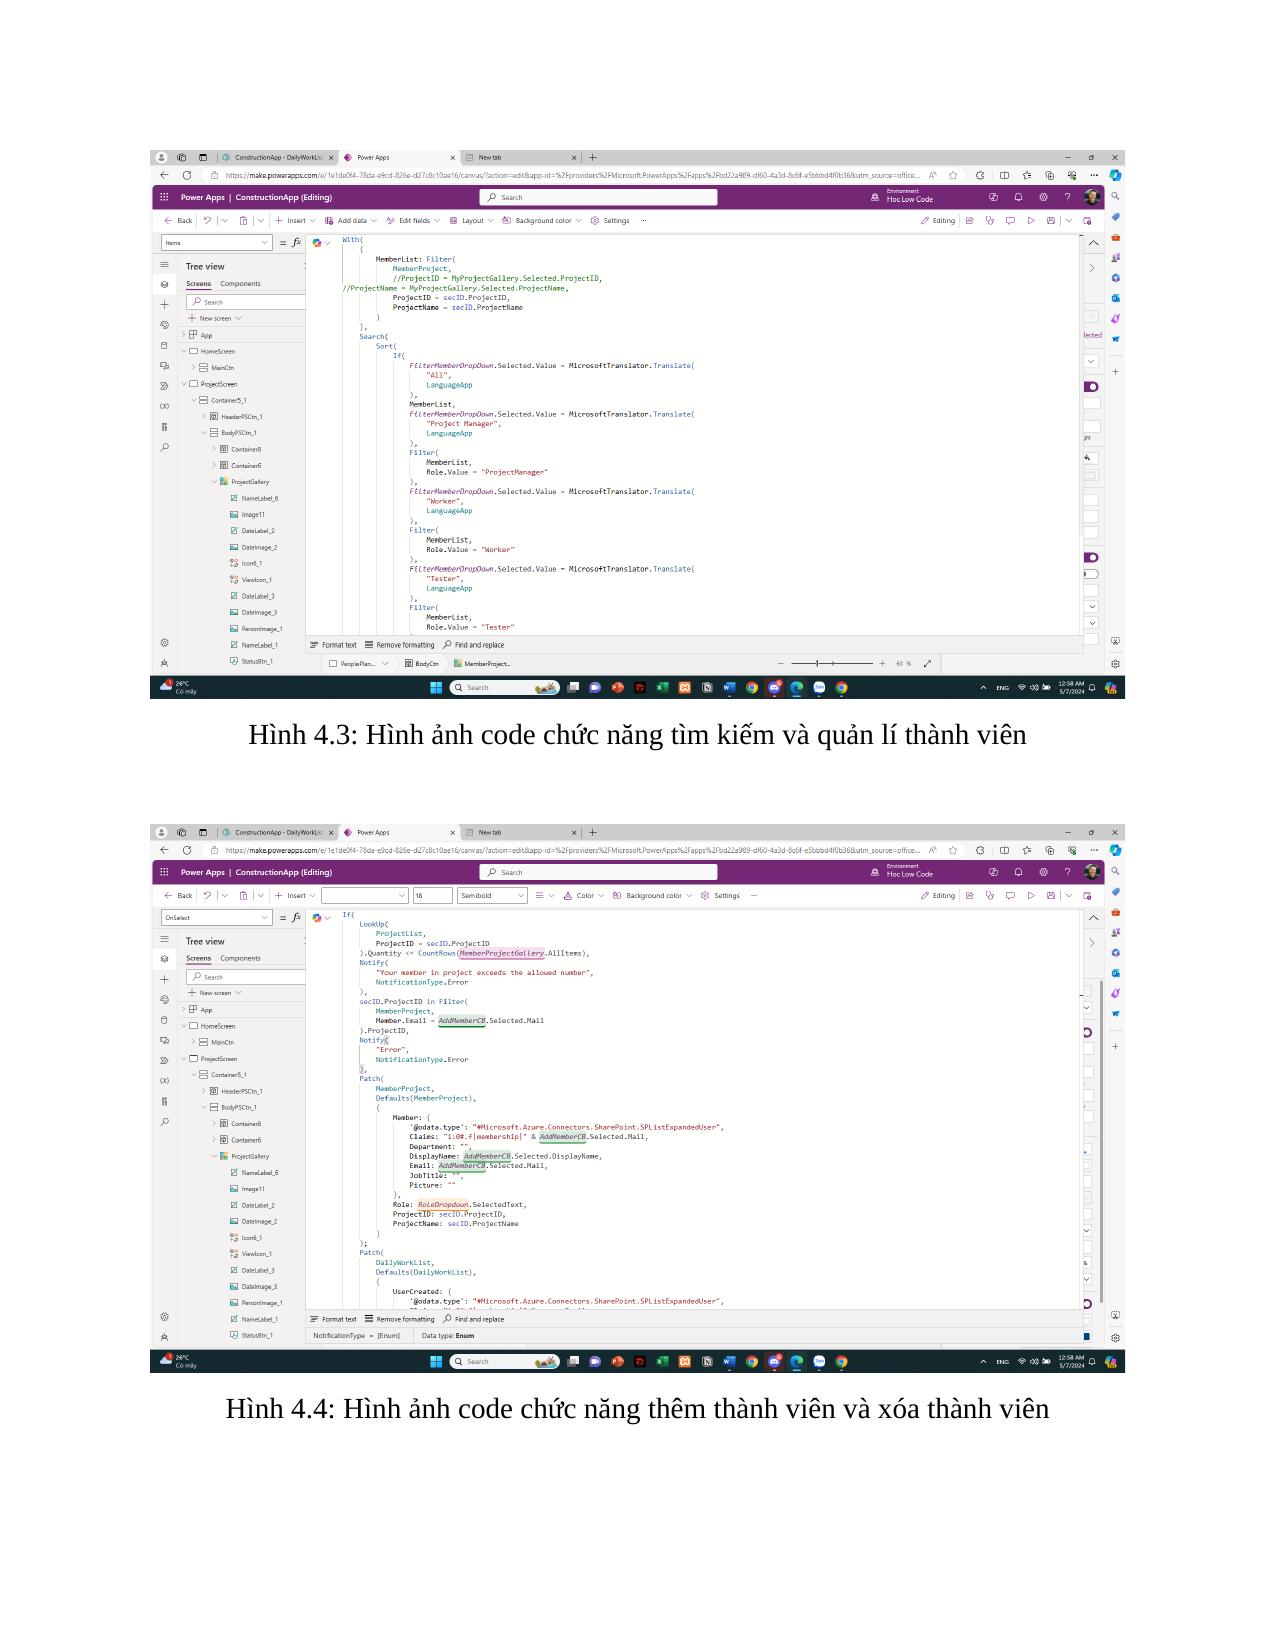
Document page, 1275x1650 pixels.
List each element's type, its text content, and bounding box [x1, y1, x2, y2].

picture [150, 150, 1125, 699]
text Hình 4.4: Hình ảnh code chức năng thêm thành viên và xóa thành viên [150, 1391, 1125, 1425]
picture [150, 824, 1125, 1373]
text Hình 4.3: Hình ảnh code chức năng tìm kiếm và quản lí thành viên [150, 717, 1125, 751]
